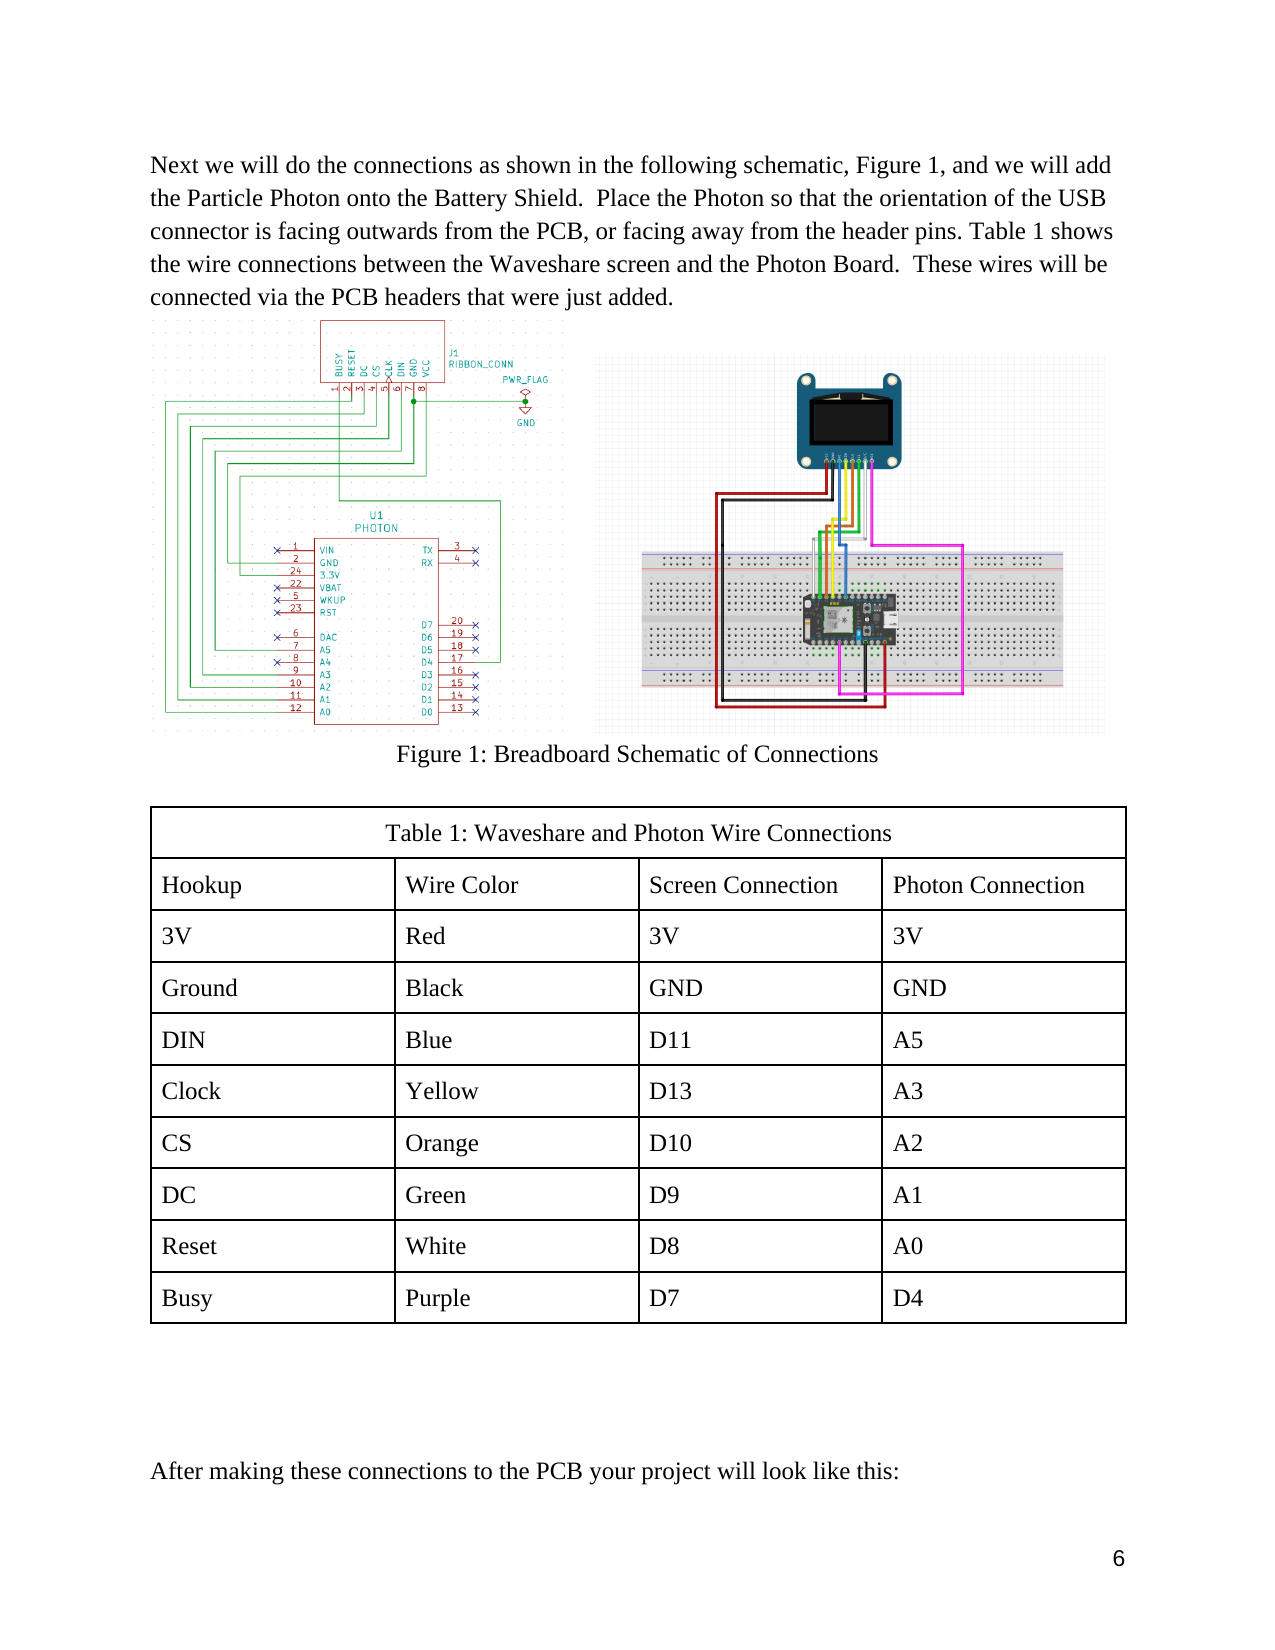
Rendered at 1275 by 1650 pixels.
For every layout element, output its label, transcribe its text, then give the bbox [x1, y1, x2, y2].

table_cell A3 [883, 1066, 1125, 1116]
table_cell 3V [152, 911, 394, 961]
table_cell Hookup [152, 859, 394, 909]
picture [594, 354, 1106, 736]
table_cell GND [640, 963, 881, 1012]
table_cell Photon Connection [883, 859, 1125, 909]
table_cell Wire Color [396, 859, 638, 909]
table_cell Orange [396, 1118, 638, 1167]
table_cell D8 [640, 1221, 881, 1271]
table_cell 3V [640, 911, 881, 961]
table_cell Reset [152, 1221, 394, 1271]
table_cell Screen Connection [640, 859, 881, 909]
table_cell Red [396, 911, 638, 961]
table_cell CS [152, 1118, 394, 1167]
table_cell Clock [152, 1066, 394, 1116]
table_cell A0 [883, 1221, 1125, 1271]
table_cell D4 [883, 1273, 1125, 1322]
table_cell A1 [883, 1169, 1125, 1219]
table_cell GND [883, 963, 1125, 1012]
text Next we will do the connections as shown in the following schematic, Figure 1, and we will add the Particle Photon onto the Battery Shield. Place the Photon so that the orientation of the USB connector is facing outwards from the PCB, or facing away from the header pins. Table 1 shows the wire connections between the Waveshare screen and the Photon Board. These wires will be connected via the PCB headers that were just added. [150, 150, 1125, 311]
table_cell DC [152, 1169, 394, 1219]
table_cell Ground [152, 963, 394, 1012]
table_cell D7 [640, 1273, 881, 1322]
text After making these connections to the PCB your project will look like this: [150, 1456, 1125, 1485]
table_cell White [396, 1221, 638, 1271]
picture [150, 315, 564, 736]
table_cell D10 [640, 1118, 881, 1167]
text Figure 1: Breadboard Schematic of Connections [150, 739, 1125, 768]
table_cell D11 [640, 1014, 881, 1064]
table_cell A2 [883, 1118, 1125, 1167]
table_cell Green [396, 1169, 638, 1219]
table_cell 3V [883, 911, 1125, 961]
table_cell A5 [883, 1014, 1125, 1064]
table_cell Blue [396, 1014, 638, 1064]
table_cell DIN [152, 1014, 394, 1064]
table_cell Busy [152, 1273, 394, 1322]
table_cell Purple [396, 1273, 638, 1322]
table_cell D9 [640, 1169, 881, 1219]
table_cell Yellow [396, 1066, 638, 1116]
table_header Table 1: Waveshare and Photon Wire Connections [152, 808, 1125, 857]
table_cell D13 [640, 1066, 881, 1116]
table_cell Black [396, 963, 638, 1012]
